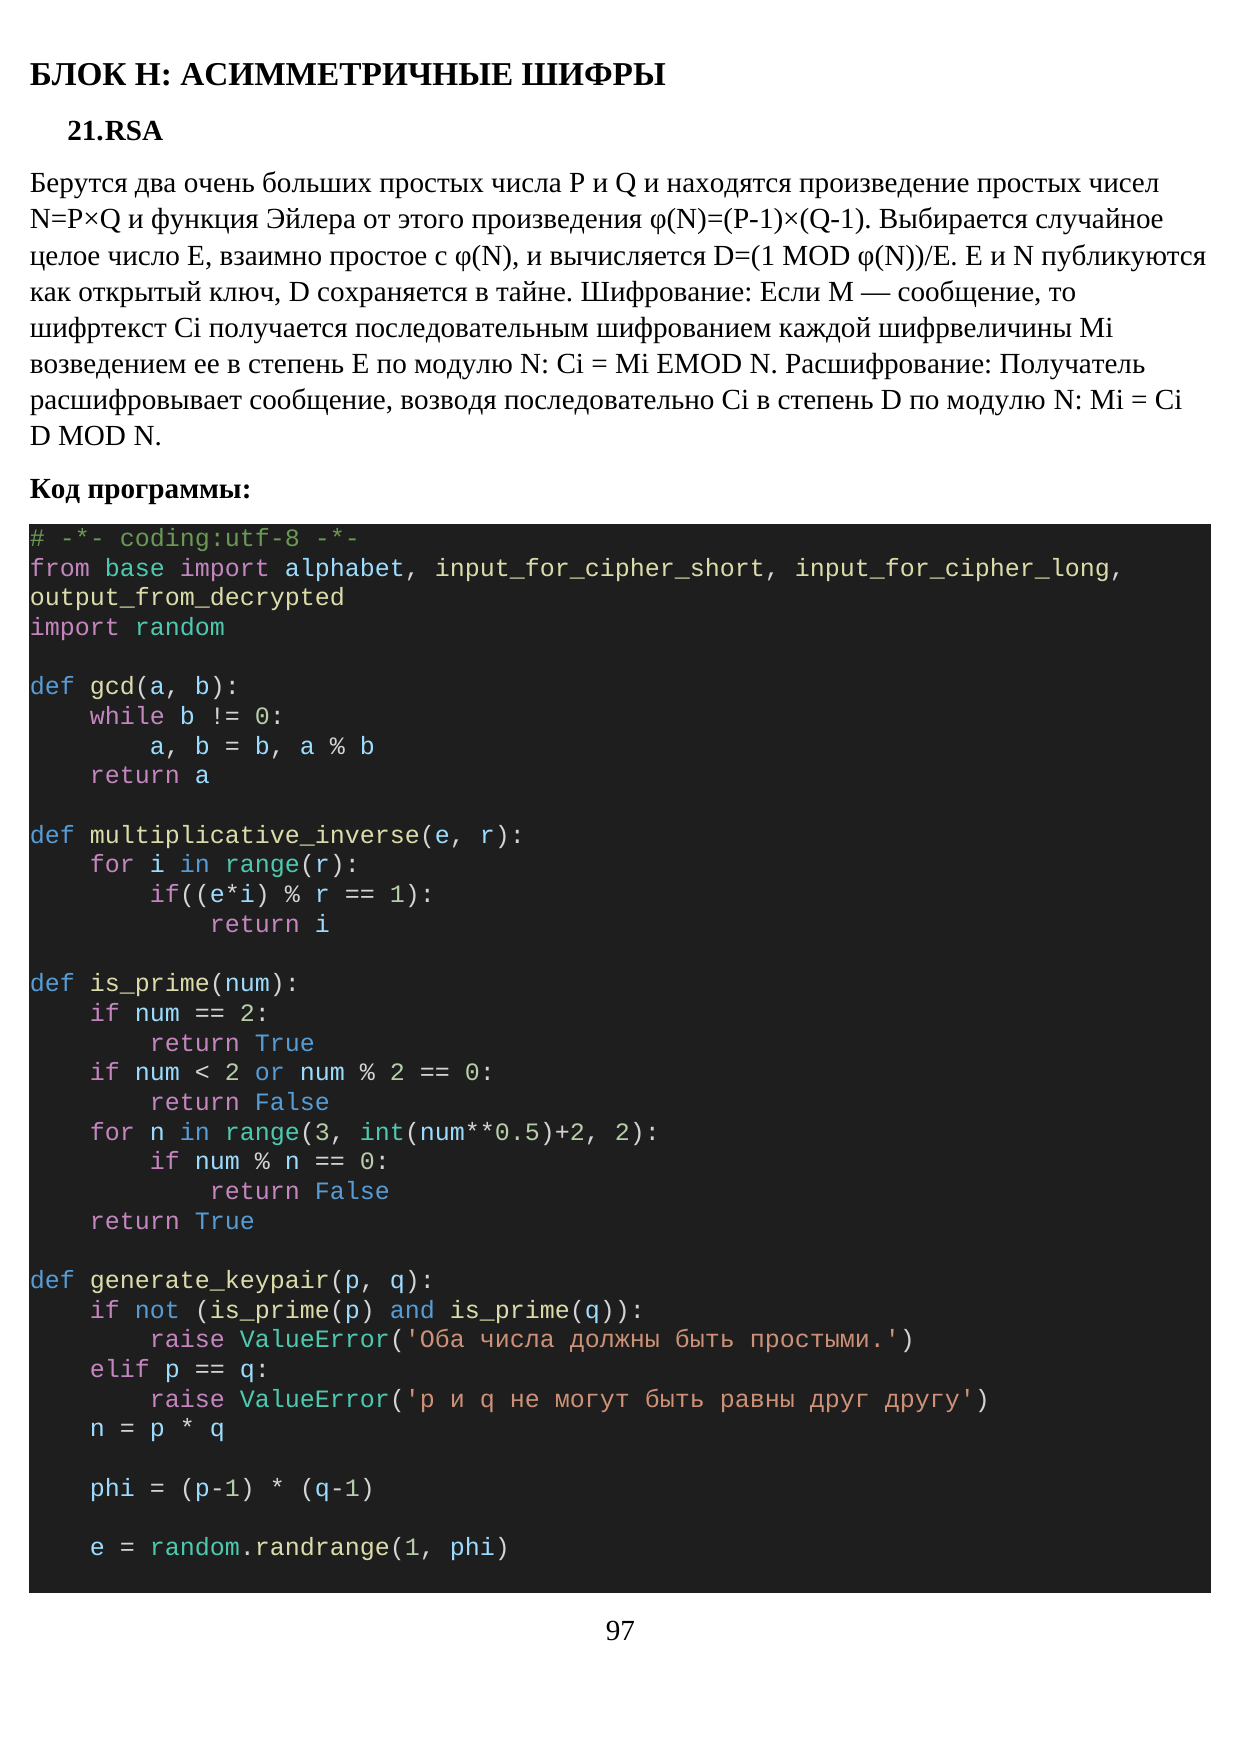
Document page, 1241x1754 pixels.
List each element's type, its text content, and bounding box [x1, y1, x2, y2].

text elif p == q: [29, 1355, 1211, 1385]
subtitle RSA [67, 113, 1211, 146]
text # -*- coding:utf-8 -*- [29, 524, 1211, 554]
text if num == 2: [29, 999, 1211, 1029]
text def gcd(a, b): [29, 672, 1211, 702]
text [29, 1533, 1211, 1563]
text while b != 0: [29, 702, 1211, 732]
text import random [29, 613, 1211, 643]
text return i [29, 910, 1211, 940]
text raise ValueError('p и q не могут быть равны друг другу') [29, 1385, 1211, 1415]
text def generate_keypair(p, q): [29, 1266, 1211, 1296]
text phi = (p-1) * (q-1) [29, 1474, 1211, 1504]
text Берутся два очень больших простых числа P и Q и находятся произведение простых чисел N=P×Q и функция Эйлера от этого произведения φ(N)=(P-1)×(Q-1). Выбирается случайное целое число E, взаимно простое с φ(N), и вычисляется D=(1 MOD φ(N))/E. E и N публикуются как открытый ключ, D сохраняется в тайне. Шифрование: Если M — сообщение, то шифртекст Ci получается последовательным шифрованием каждой шифрвеличины Mi возведением ее в степень E по модулю N: Ci = Mi EMOD N. Расшифрование: Получатель расшифровывает сообщение, возводя последовательно Сi в степень D по модулю N: Mi = Ci D MOD N. [29, 165, 1211, 452]
text if num < 2 or num % 2 == 0: [29, 1058, 1211, 1088]
text if num % n == 0: [29, 1147, 1211, 1177]
text def is_prime(num): [29, 969, 1211, 999]
text from base import alphabet, input_for_cipher_short, input_for_cipher_long, output_from_decrypted [29, 554, 1211, 613]
text return a [29, 762, 1211, 791]
text if((e*i) % r == 1): [29, 880, 1211, 910]
text raise ValueError('Оба числа должны быть простыми.') [29, 1326, 1211, 1355]
text for n in range(3, int(num**0.5)+2, 2): [29, 1118, 1211, 1147]
text def multiplicative_inverse(e, r): [29, 821, 1211, 851]
text return False [29, 1088, 1211, 1118]
text if not (is_prime(p) and is_prime(q)): [29, 1296, 1211, 1326]
text return False [29, 1177, 1211, 1207]
subtitle БЛОК H: АСИММЕТРИЧНЫЕ ШИФРЫ [29, 54, 1211, 93]
text a, b = b, a % b [29, 732, 1211, 762]
text for i in range(r): [29, 851, 1211, 880]
text n = p * q [29, 1415, 1211, 1444]
text return True [29, 1029, 1211, 1058]
text return True [29, 1207, 1211, 1237]
text Код программы: [29, 471, 1211, 505]
